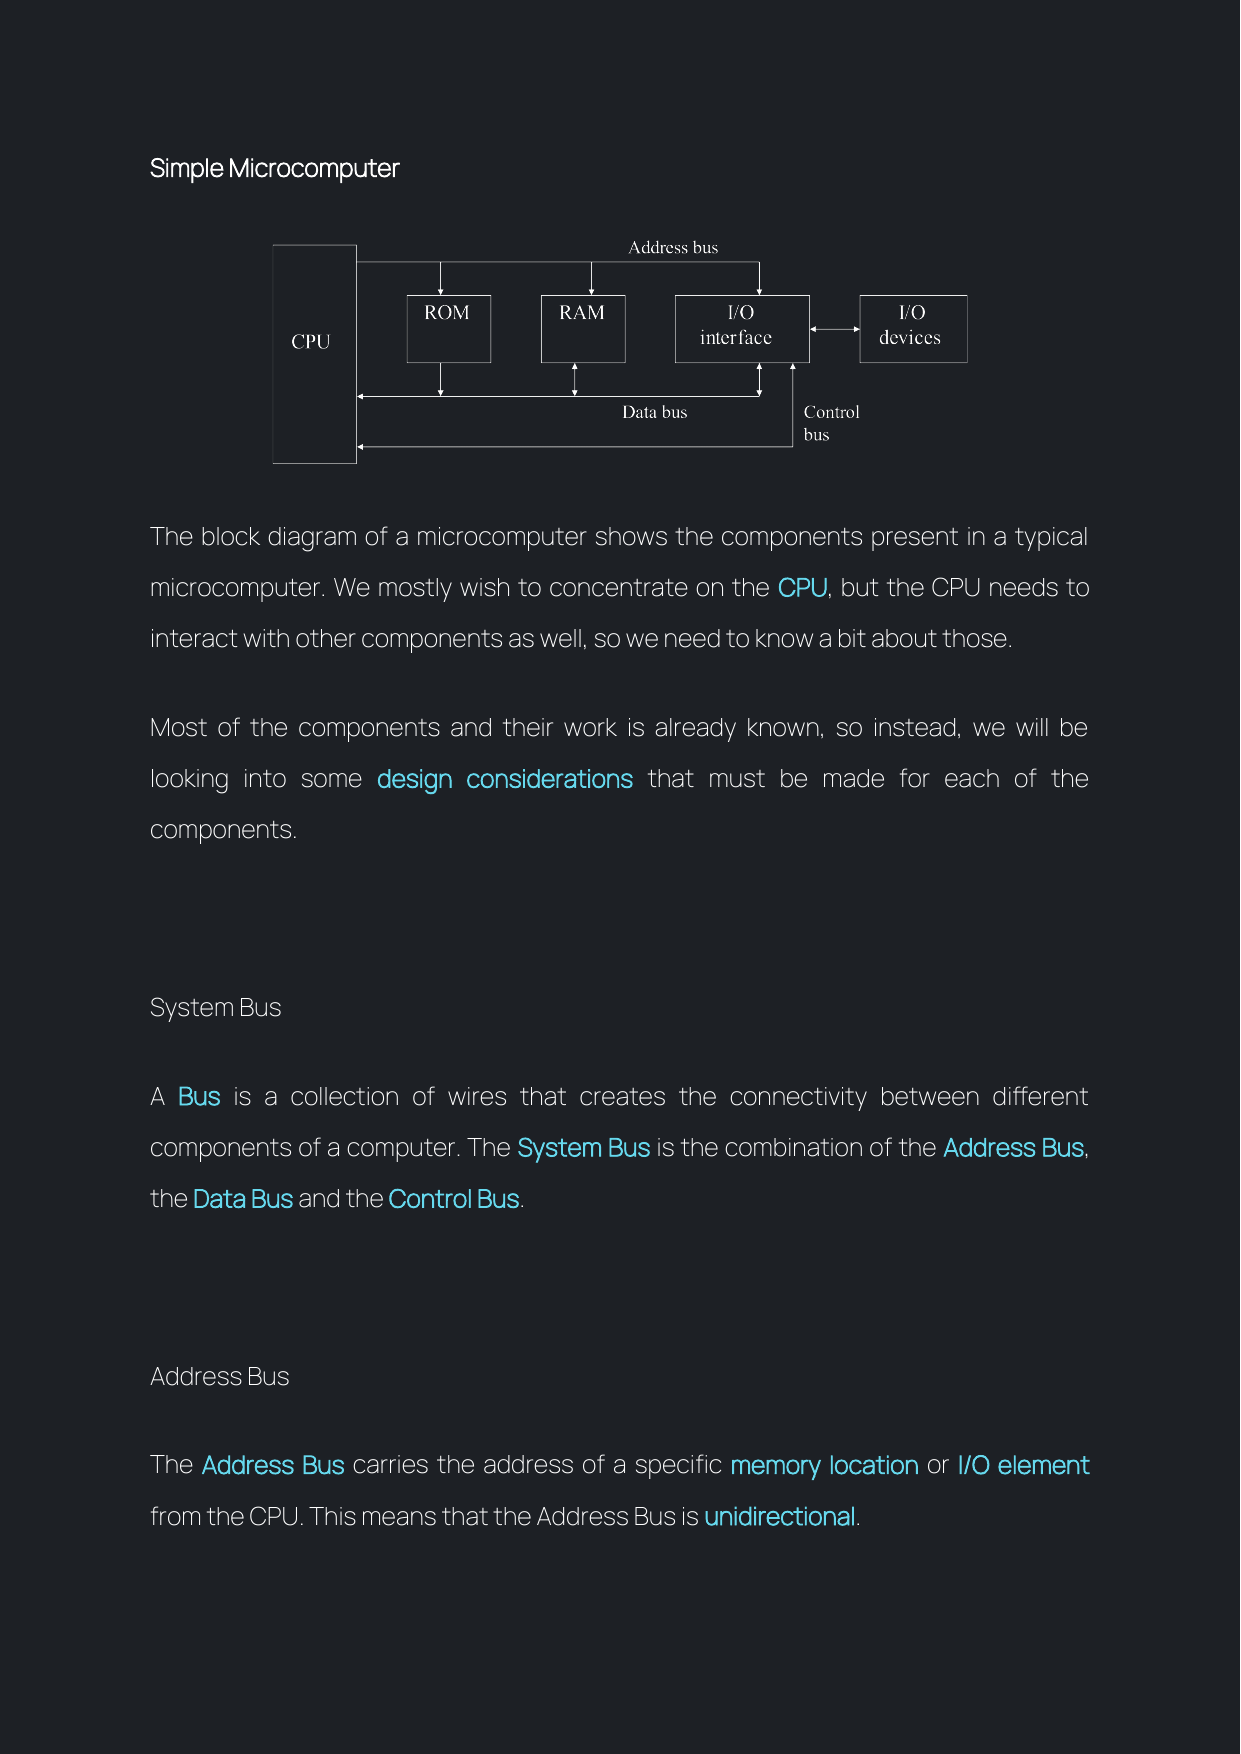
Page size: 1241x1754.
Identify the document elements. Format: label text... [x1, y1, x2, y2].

subtitle System Bus [150, 989, 1090, 1024]
subtitle Address Bus [150, 1358, 1090, 1392]
text The block diagram of a microcomputer shows the components present in a typical microcomputer. We mostly wish to concentrate on the CPU, but the CPU needs to interact with other components as well, so we need to know a bit about those. [150, 518, 1090, 655]
text A Bus is a collection of wires that creates the connectivity between different components of a computer. The System Bus is the combination of the Address Bus, the Data Bus and the Control Bus. [150, 1078, 1090, 1215]
picture [272, 238, 968, 464]
subtitle Simple Microcomputer [150, 150, 1090, 184]
text Most of the components and their work is already known, so instead, we will be looking into some design considerations that must be made for each of the components. [150, 709, 1090, 846]
text The Address Bus carries the address of a specific memory location or I/O element from the CPU. This means that the Address Bus is unidirectional. [150, 1447, 1090, 1532]
